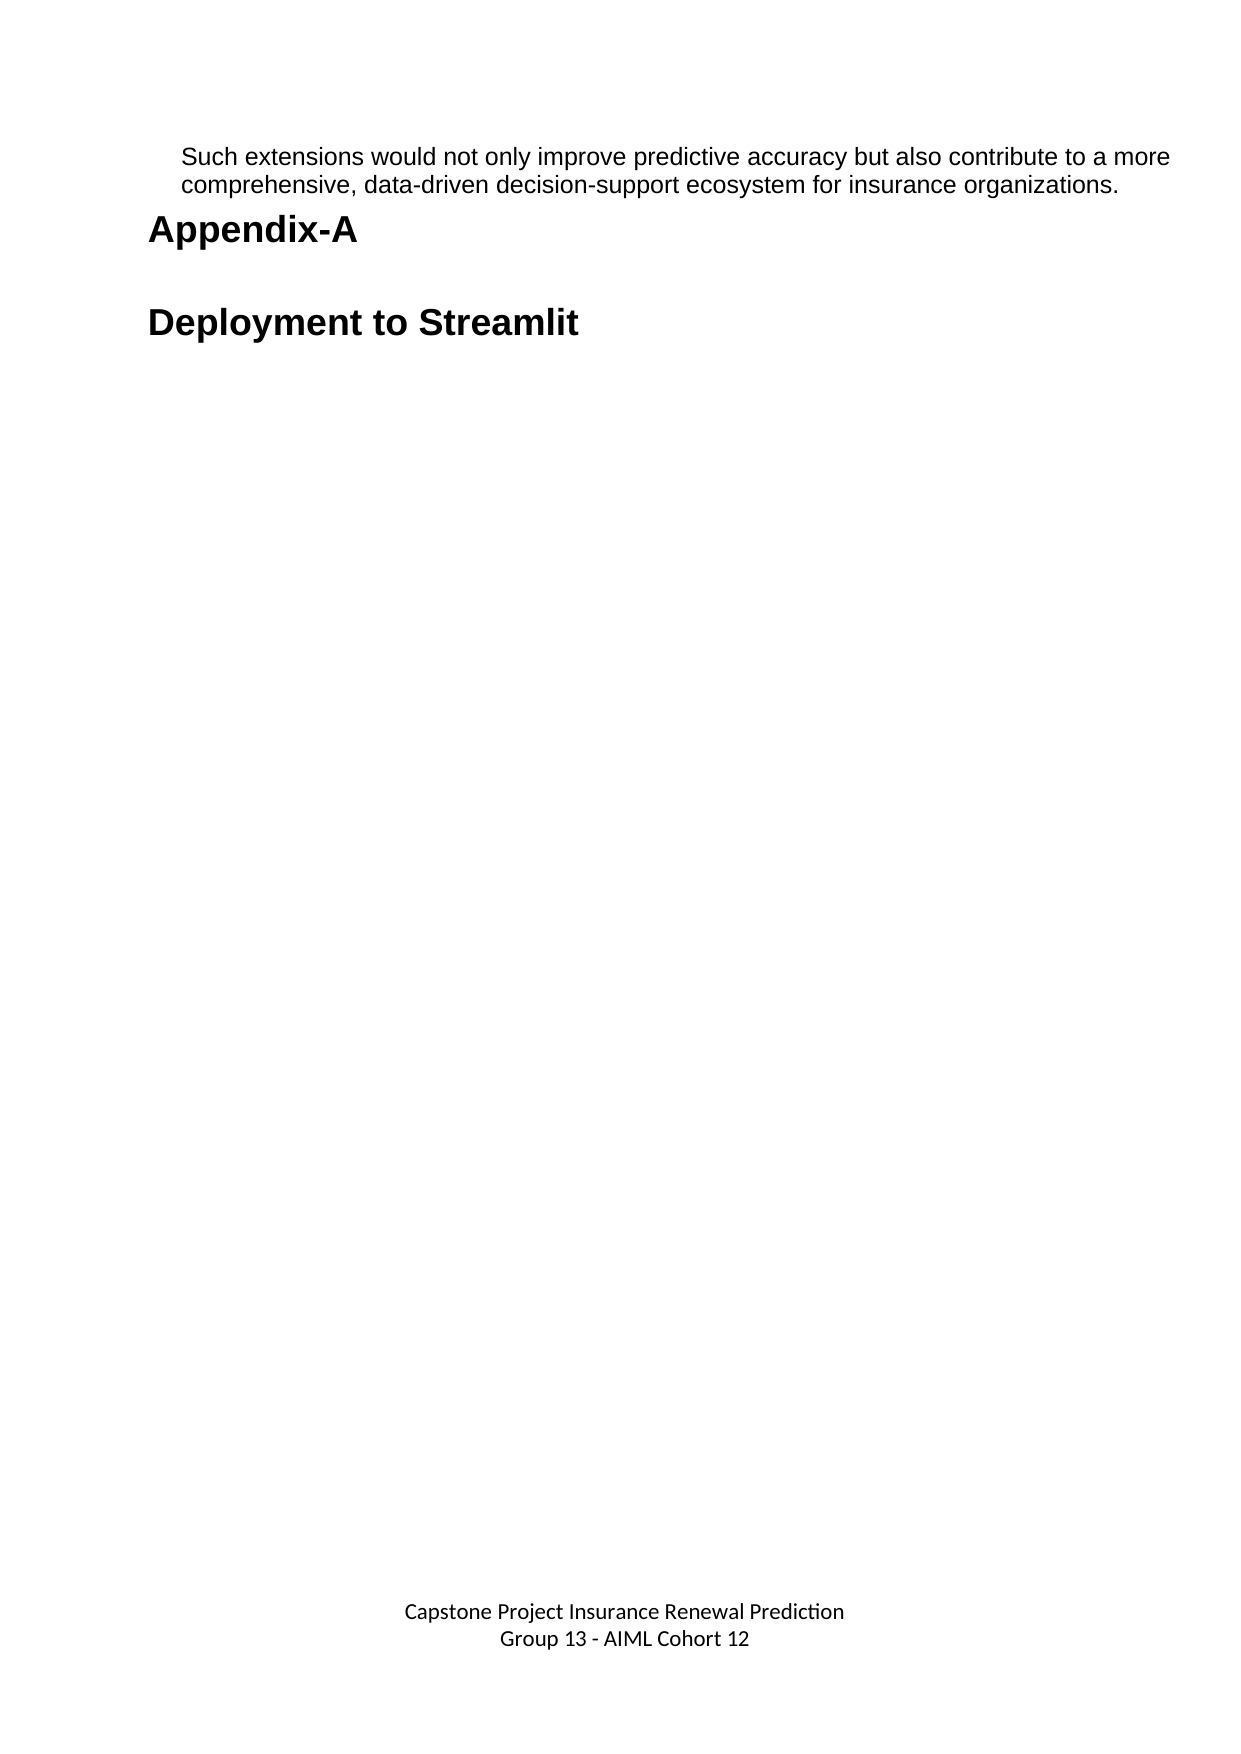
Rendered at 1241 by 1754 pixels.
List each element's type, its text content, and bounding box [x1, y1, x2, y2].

text Such extensions would not only improve predictive accuracy but also contribute to a more comprehensive, data-driven decision-support ecosystem for insurance organizations. [181, 142, 1196, 199]
subtitle Appendix-A [148, 207, 1196, 250]
subtitle Deployment to Streamlit [148, 300, 1196, 343]
